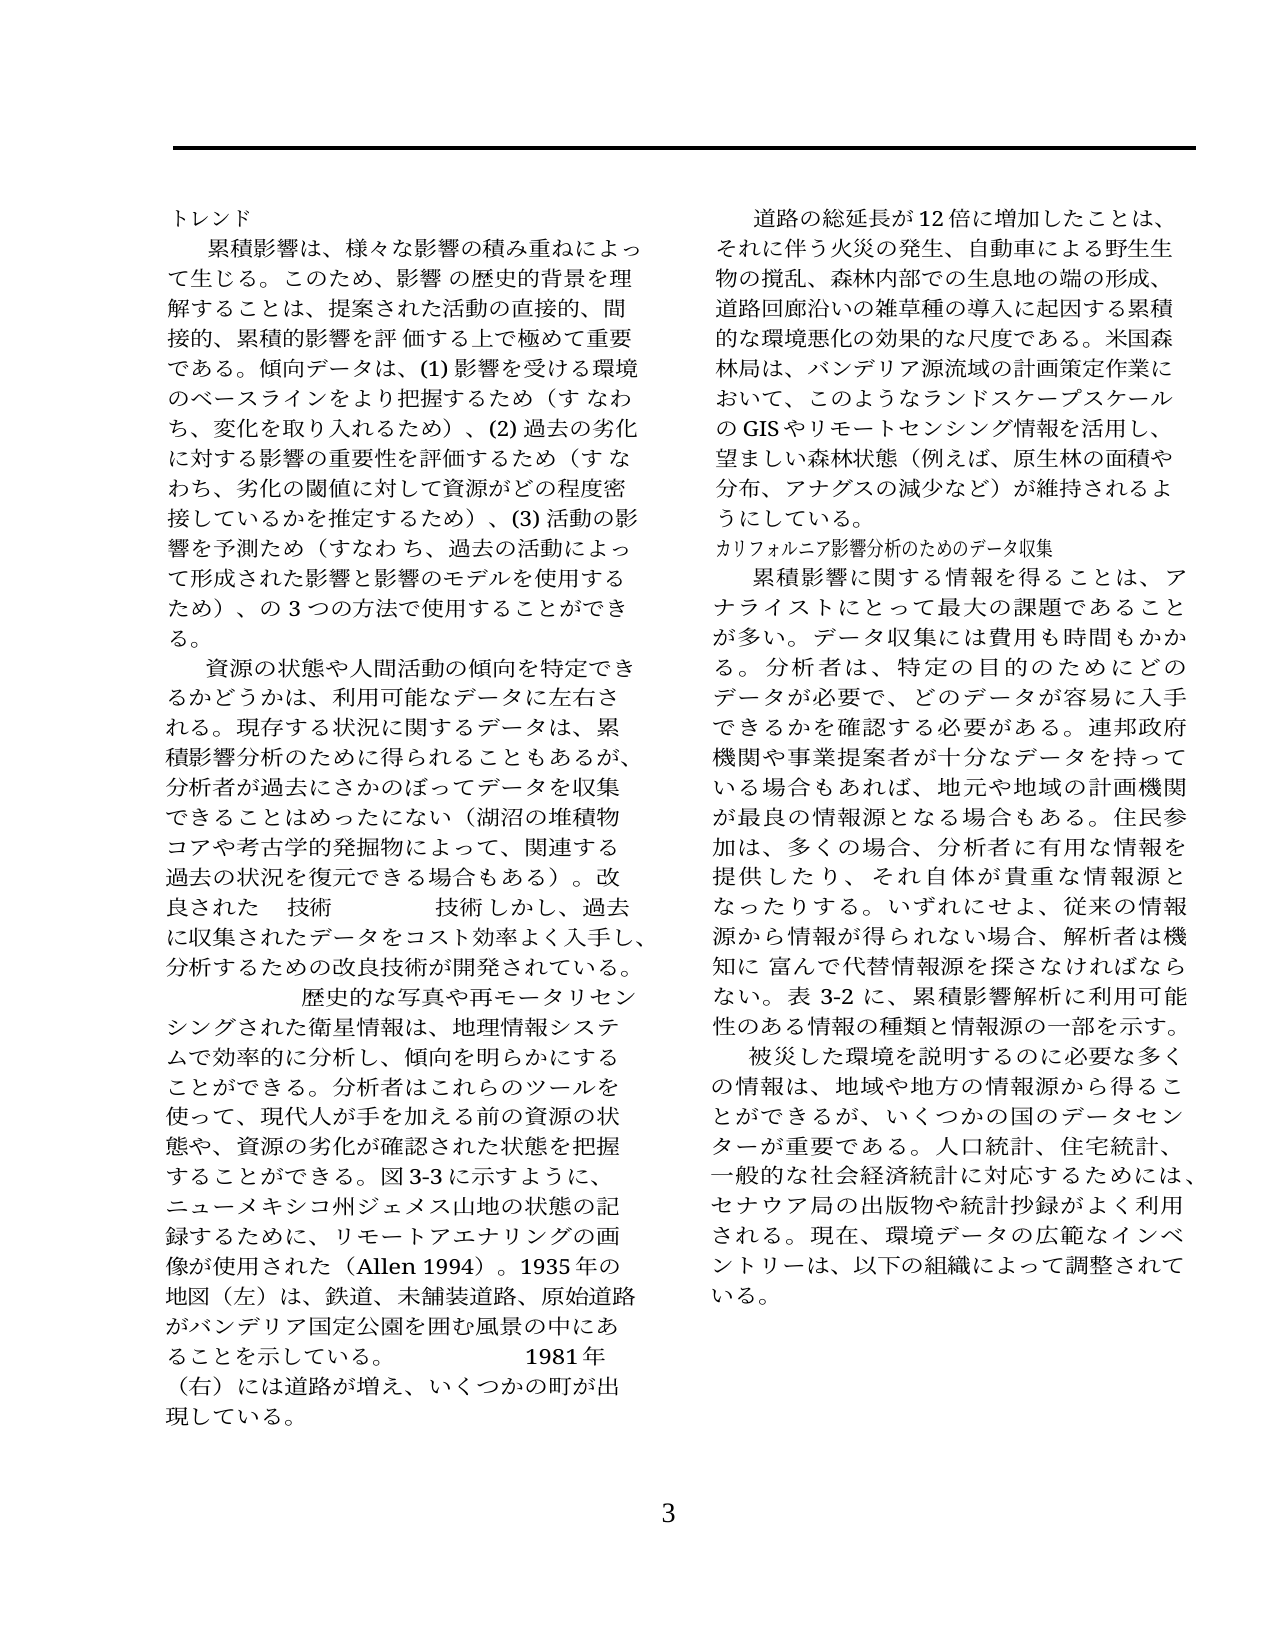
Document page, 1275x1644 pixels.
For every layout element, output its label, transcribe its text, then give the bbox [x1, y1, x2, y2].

text トレンド [169, 203, 648, 233]
text 累積影響に関する情報を得ることは、アナライストにとって最大の課題であることが多い。データ収集には費用も時間もかかる。分析者は、特定の目的のためにどのデータが必要で、どのデータが容易に入手できるかを確認する必要がある。連邦政府機関や事業提案者が十分なデータを持っている場合もあれば、地元や地域の計画機関が最良の情報源となる場合もある。住民参加は、多くの場合、分析者に有用な情報を提供したり、それ自体が貴重な情報源となったりする。いずれにせよ、従来の情報源から情報が得られない場合、解析者は機知に 富んで代替情報源を探さなければならない。表 3-2 に、累積影響解析に利用可能性のある情報の種類と情報源の一部を示す。 [712, 562, 1188, 1040]
text 累積影響は、様々な影響の積み重ねによって生じる。このため、影響 の歴史的背景を理解することは、提案された活動の直接的、間接的、累積的影響を評 価する上で極めて重要である。傾向データは、(1) 影響を受ける環境のベースラインをより把握するため（す なわち、変化を取り入れるため）、(2) 過去の劣化に対する影響の重要性を評価するため（す なわち、劣化の閾値に対して資源がどの程度密接しているかを推定するため）、(3) 活動の影響を予測ため（すなわ ち、過去の活動によって形成された影響と影響のモデルを使用するため）、の 3 つの方法で使用することができる。 [168, 233, 648, 652]
text 資源の状態や人間活動の傾向を特定できるかどうかは、利用可能なデータに左右される。現存する状況に関するデータは、累積影響分析のために得られることもあるが、分析者が過去にさかのぼってデータを収集できることはめったにない（湖沼の堆積物コアや考古学的発掘物によって、関連する過去の状況を復元できる場合もある）。改良された 技術 技術 しかし、過去に収集されたデータをコスト効率よく入手し、分析するための改良技術が開発されている。 歴史的な写真や再モータリセンシングされた衛星情報は、地理情報システムで効率的に分析し、傾向を明らかにすることができる。分析者はこれらのツールを使って、現代人が手を加える前の資源の状態や、資源の劣化が確認された状態を把握することができる。図3-3に示すように、ニューメキシコ州ジェメス山地の状態の記録するために、リモートアエナリングの画像が使用された（Allen 1994）。1935年の地図（左）は、鉄道、未舗装道路、原始道路がバンデリア国定公園を囲む風景の中にあることを示している。 1981年（右）には道路が増え、いくつかの町が出現している。 [165, 652, 643, 1430]
text カリフォルニア影響分析のためのデータ収集 [714, 532, 1200, 562]
text 道路の総延長が12倍に増加したことは、それに伴う火災の発生、自動車による野生生物の撹乱、森林内部での生息地の端の形成、道路回廊沿いの雑草種の導入に起因する累積的な環境悪化の効果的な尺度である。米国森林局は、バンデリア源流域の計画策定作業において、このようなランドスケープスケールのGISやリモートセンシング情報を活用し、望ましい森林状態（例えば、原生林の面積や分布、アナグスの減少など）が維持されるようにしている。 [715, 203, 1187, 532]
text 被災した環境を説明するのに必要な多くの情報は、地域や地方の情報源から得ることができるが、いくつかの国のデータセンターが重要である。人口統計、住宅統計、一般的な社会経済統計に対応するためには、セナウア局の出版物や統計抄録がよく利用される。現在、環境データの広範なインベントリーは、以下の組織によって調整されている。 [711, 1040, 1185, 1309]
